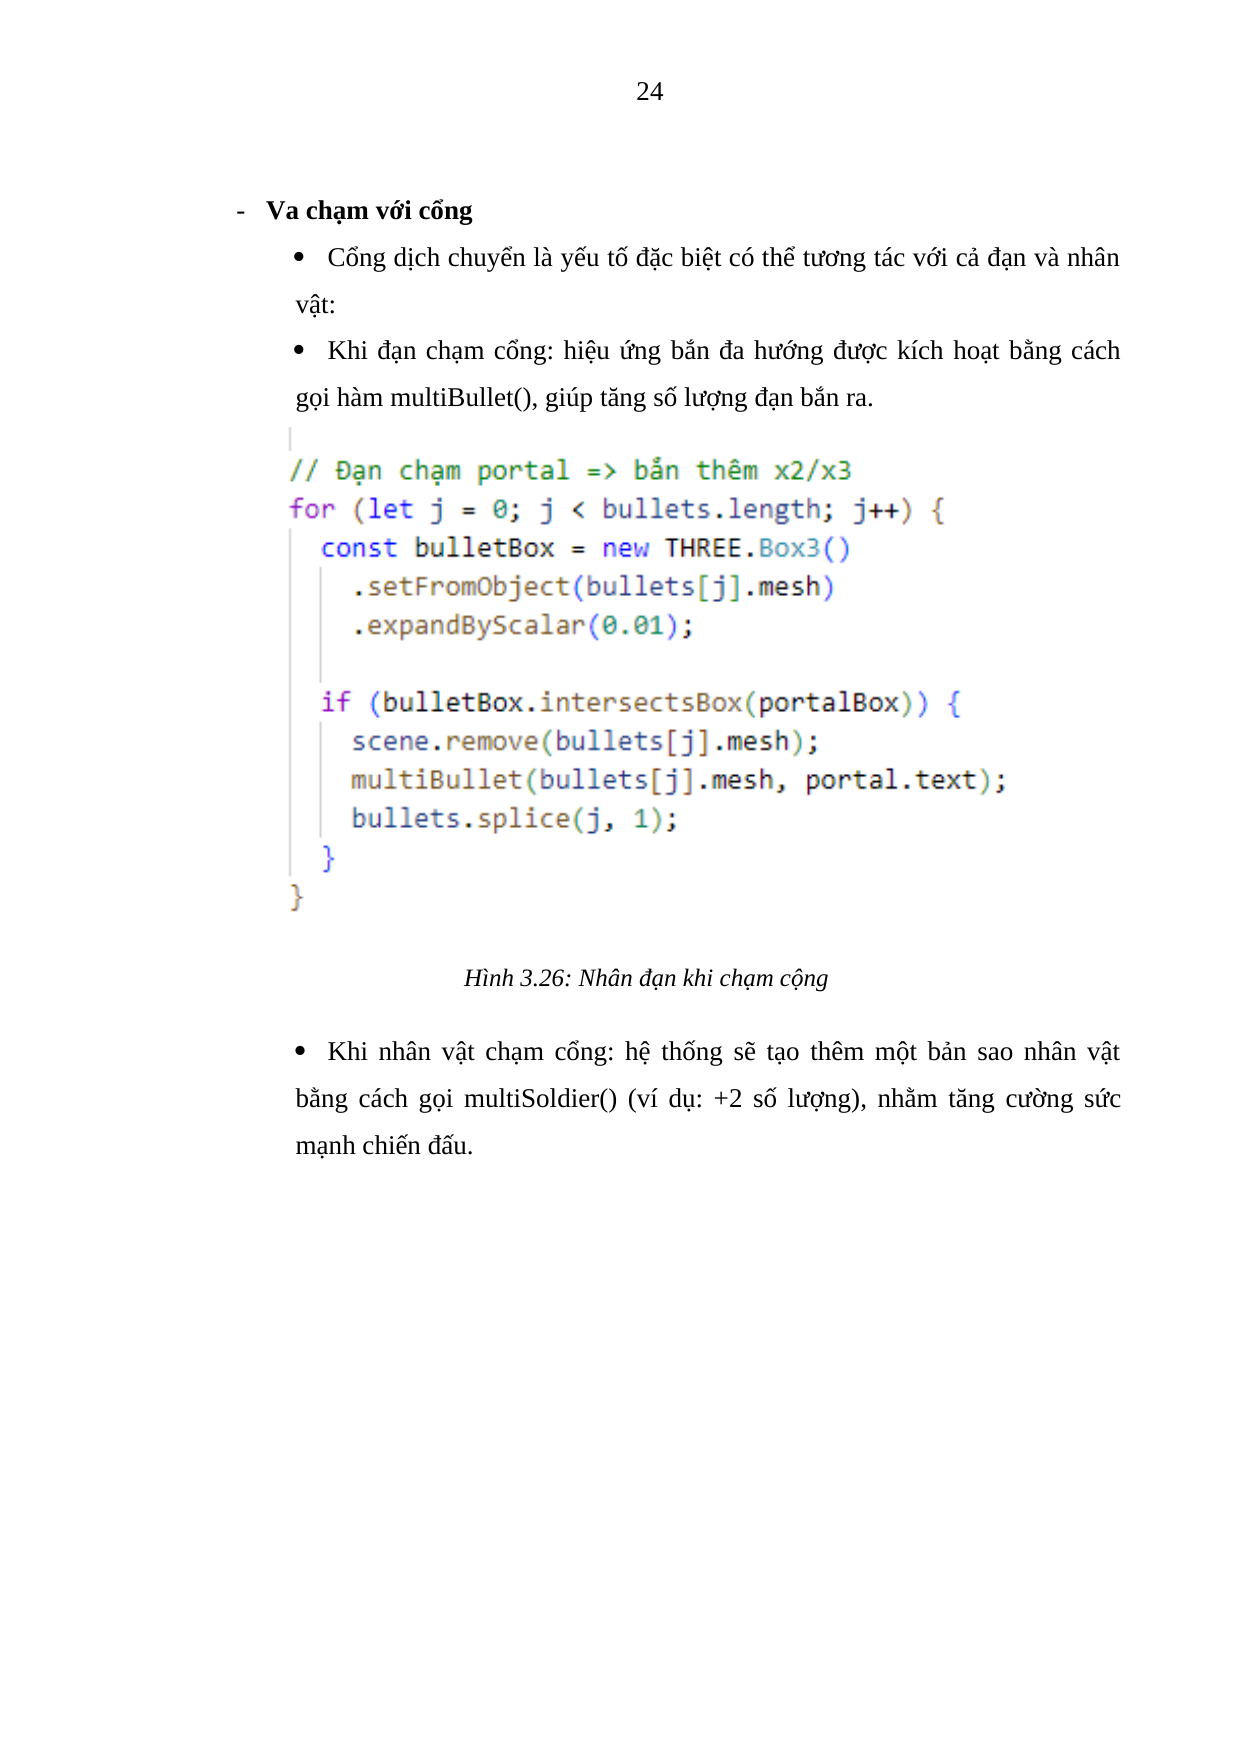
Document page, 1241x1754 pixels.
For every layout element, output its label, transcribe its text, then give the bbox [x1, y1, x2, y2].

list Khi nhân vật chạm cổng: hệ thống sẽ tạo thêm một bản sao nhân vật bằng cách gọi multiSoldier() (ví dụ: +2 số lượng), nhằm tăng cường sức mạnh chiến đấu. [295, 1035, 1122, 1160]
list Cổng dịch chuyển là yếu tố đặc biệt có thể tương tác với cả đạn và nhân vật: [294, 241, 1122, 319]
picture [282, 427, 1017, 948]
text Hình 3.26: Nhân đạn khi chạm cộng [177, 963, 1117, 992]
list Khi đạn chạm cổng: hiệu ứng bắn đa hướng được kích hoạt bằng cách gọi hàm multiBullet(), giúp tăng số lượng đạn bắn ra. [294, 334, 1122, 412]
list Va chạm với cổng [177, 194, 1122, 226]
